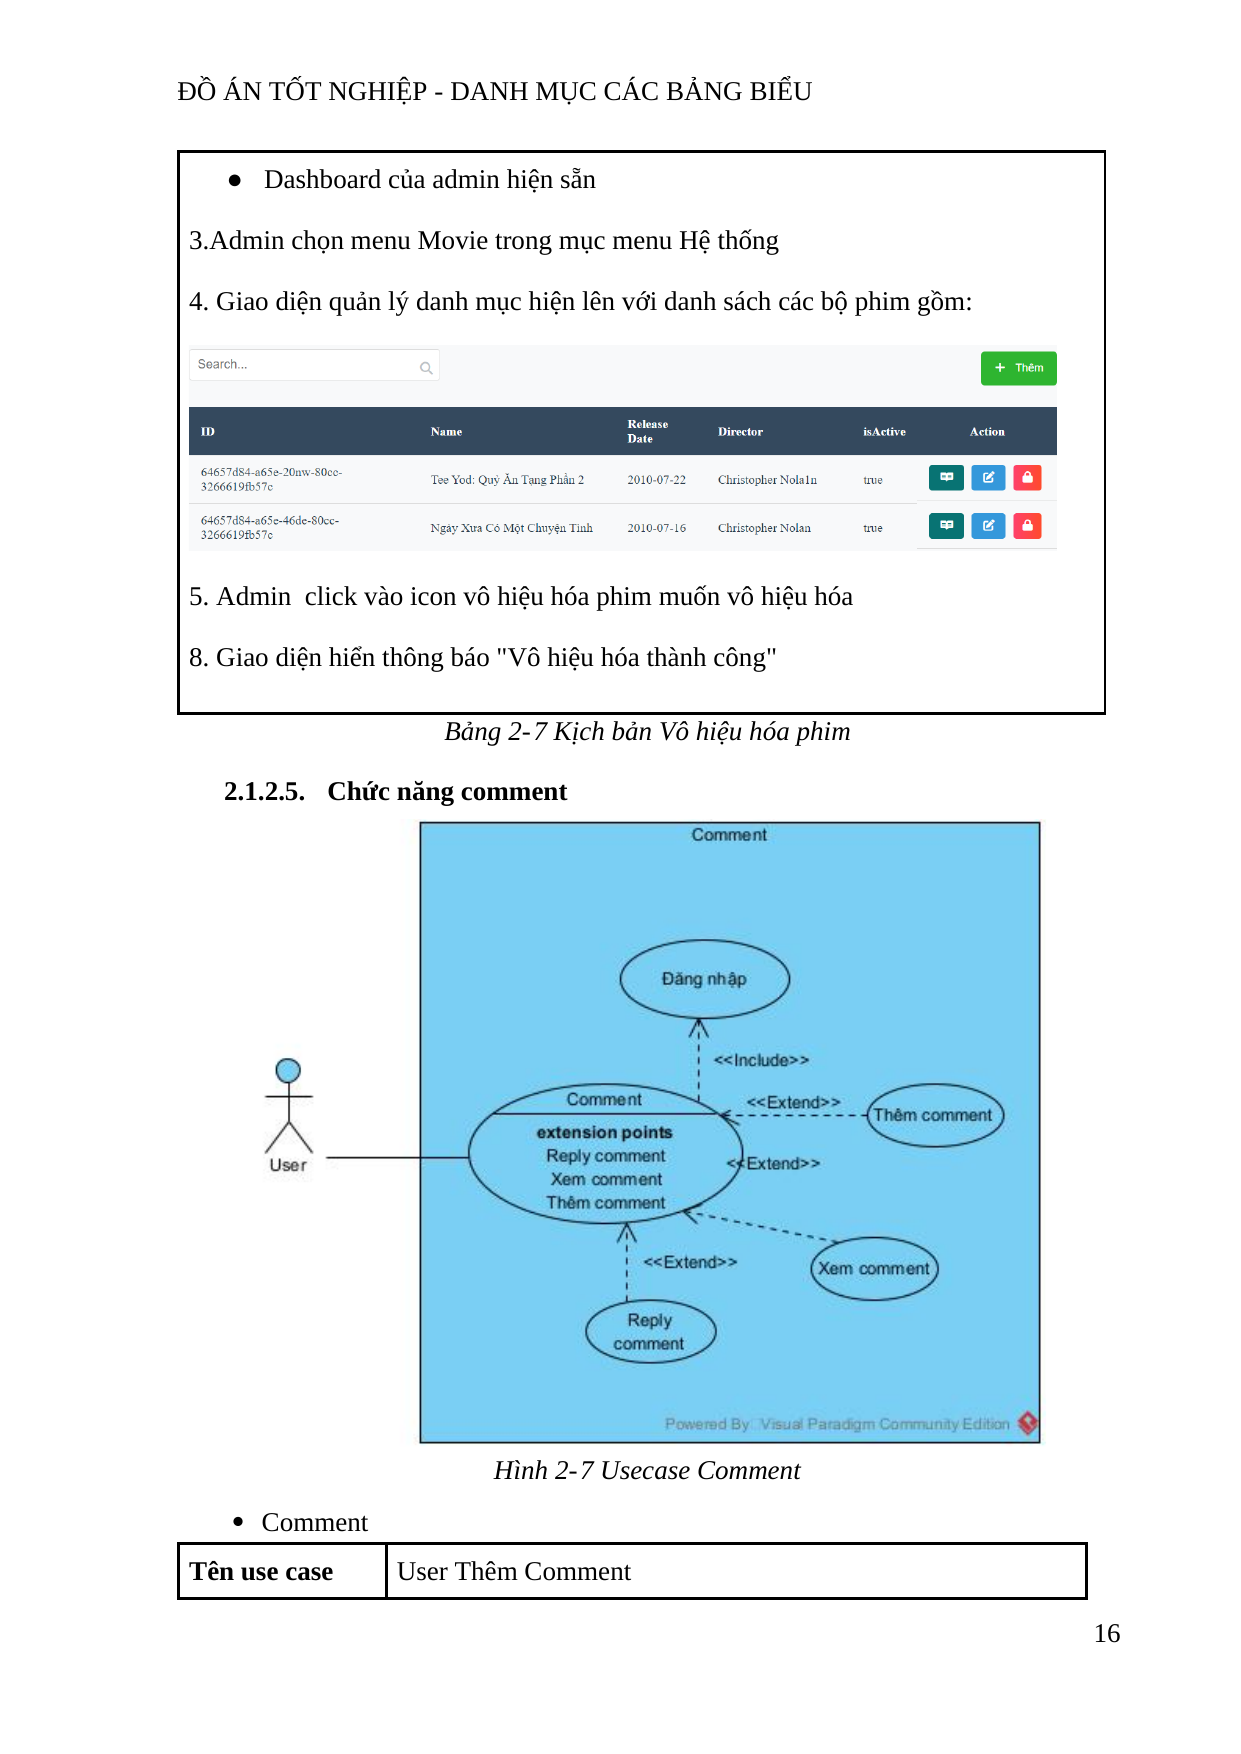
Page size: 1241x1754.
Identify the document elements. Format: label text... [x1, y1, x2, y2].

picture [188, 345, 1057, 551]
table_header Tên use case [180, 1545, 385, 1597]
subtitle Chức năng comment [224, 775, 1120, 807]
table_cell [180, 153, 1104, 712]
table_header User Thêm Comment [388, 1545, 1085, 1597]
list Comment [233, 1506, 1120, 1537]
picture [251, 819, 1047, 1450]
